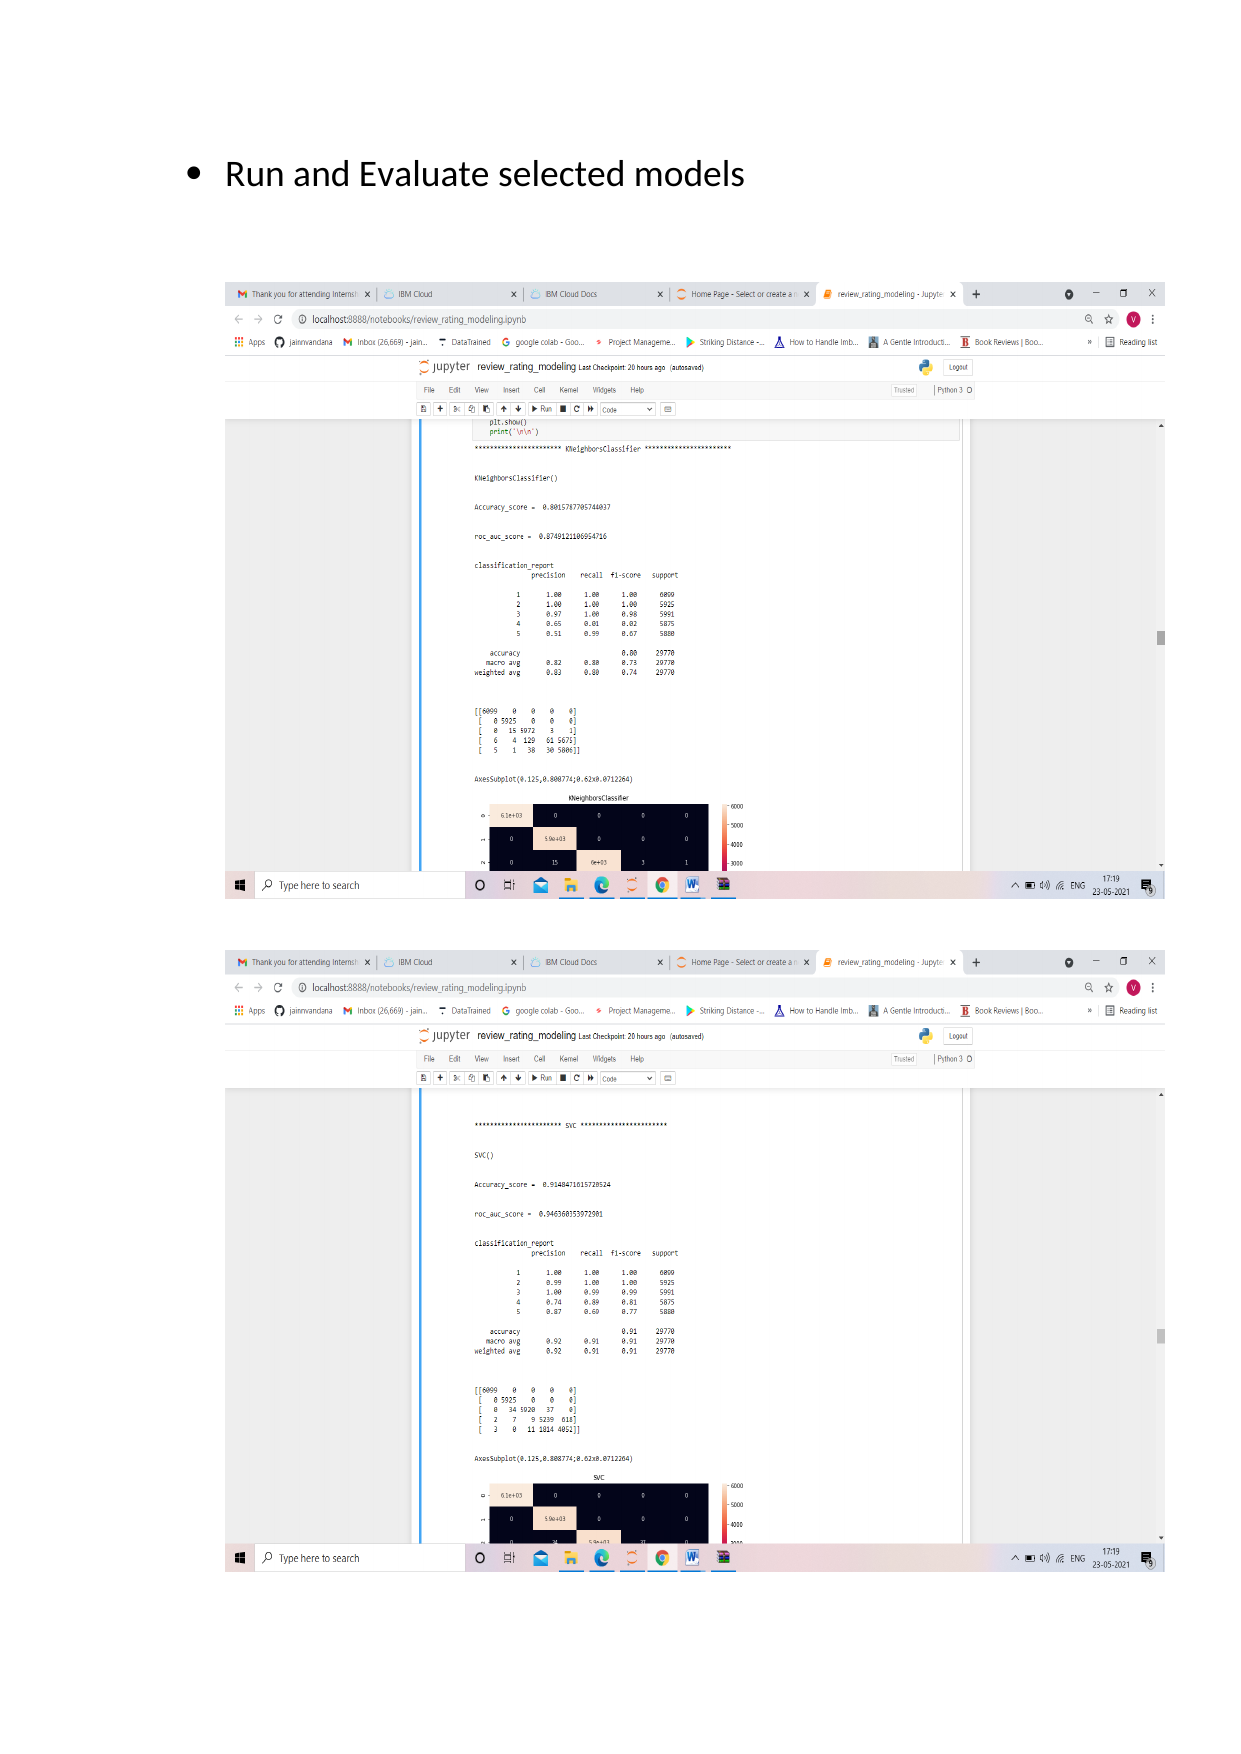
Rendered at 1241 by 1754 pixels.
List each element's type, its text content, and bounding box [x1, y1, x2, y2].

picture [225, 950, 1165, 1572]
picture [225, 282, 1165, 899]
list Run and Evaluate selected models [187, 150, 1090, 196]
